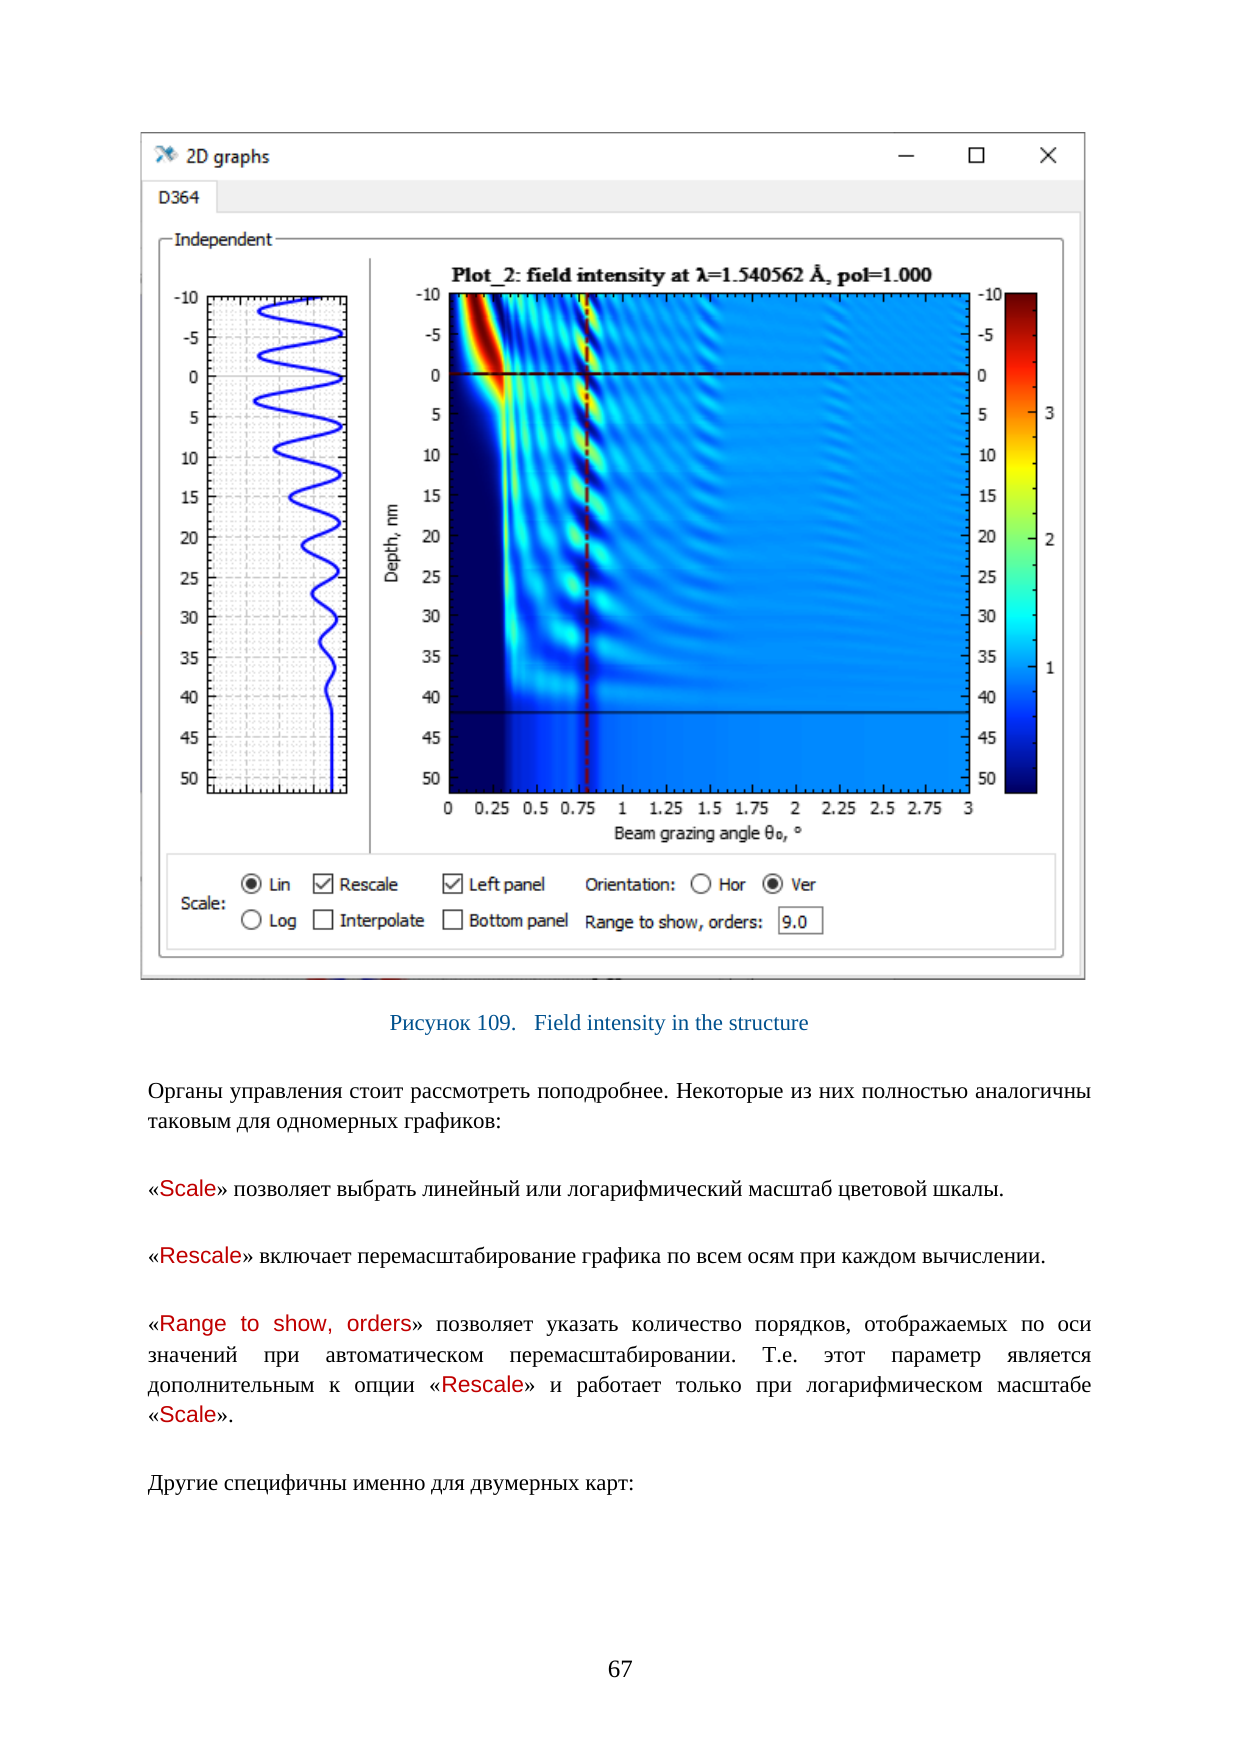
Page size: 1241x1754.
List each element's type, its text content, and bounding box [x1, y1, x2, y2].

text «Range to show, orders» позволяет указать количество порядков, отображаемых по оси значений при автоматическом перемасштабировании. Т.е. этот параметр является дополнительным к опции «Rescale» и работает только при логарифмическом масштабе «Scale». [148, 1310, 1093, 1428]
picture [140, 132, 1086, 980]
text Другие специфичны именно для двумерных карт: [148, 1469, 1093, 1496]
text «Scale» позволяет выбрать линейный или логарифмический масштаб цветовой шкалы. [148, 1174, 1093, 1201]
text «Rescale» включает перемасштабирование графика по всем осям при каждом вычислении. [148, 1242, 1093, 1269]
text Органы управления стоит рассмотреть поподробнее. Некоторые из них полностью аналогичны таковым для одномерных графиков: [148, 1077, 1093, 1133]
